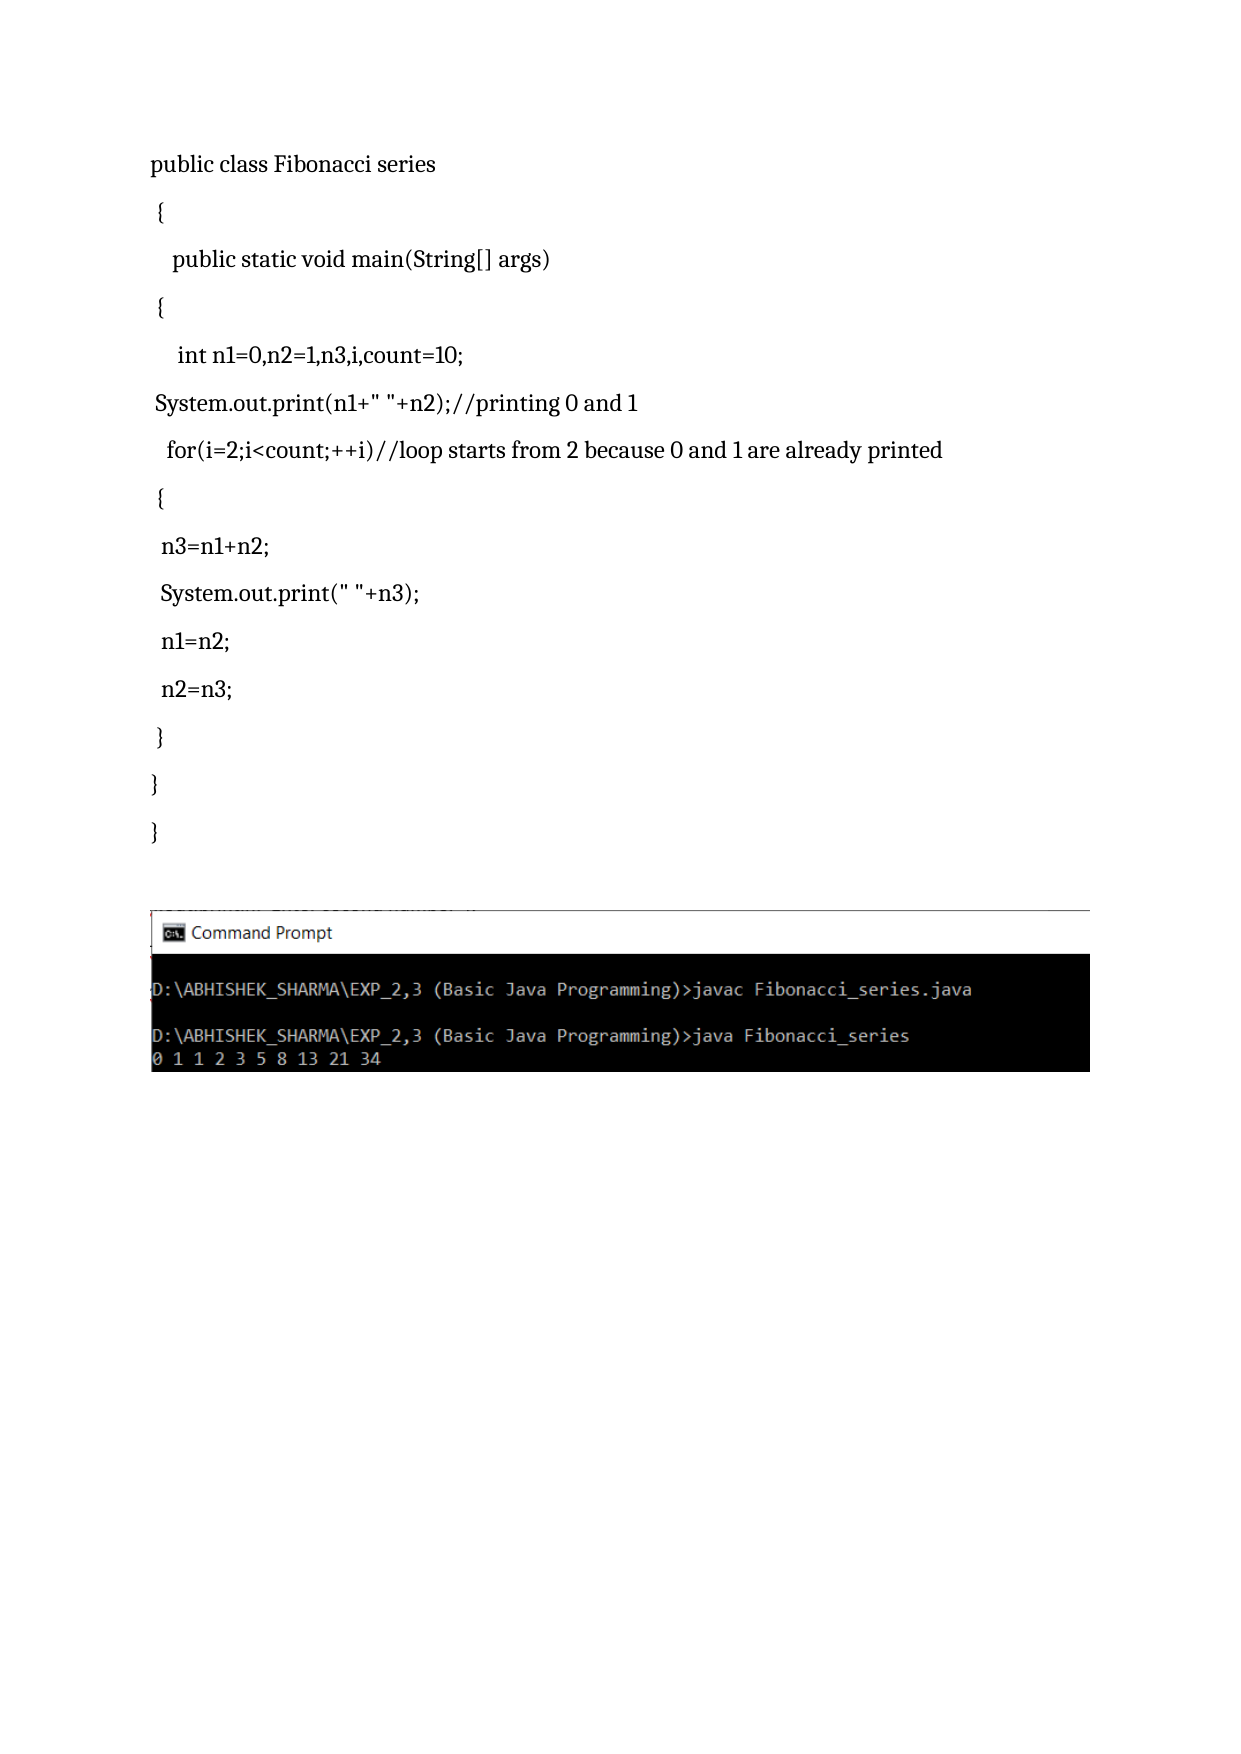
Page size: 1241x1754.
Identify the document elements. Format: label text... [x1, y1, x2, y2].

text n2=n3; [150, 675, 1090, 703]
text System.out.print(" "+n3); [150, 579, 1090, 608]
text public static void main(String[] args) [150, 245, 1090, 274]
text for(i=2;i<count;++i)//loop starts from 2 because 0 and 1 are already printed [150, 436, 1090, 465]
text n1=n2; [150, 627, 1090, 656]
text int n1=0,n2=1,n3,i,count=10; [150, 341, 1090, 369]
text } [150, 770, 1090, 799]
text { [150, 198, 1090, 226]
text System.out.print(n1+" "+n2);//printing 0 and 1 [150, 388, 1090, 417]
text } [150, 818, 1090, 847]
text public class Fibonacci series [150, 150, 1090, 179]
picture [150, 910, 1090, 1072]
text n3=n1+n2; [150, 532, 1090, 560]
text { [150, 484, 1090, 513]
text } [150, 722, 1090, 751]
text { [150, 293, 1090, 322]
